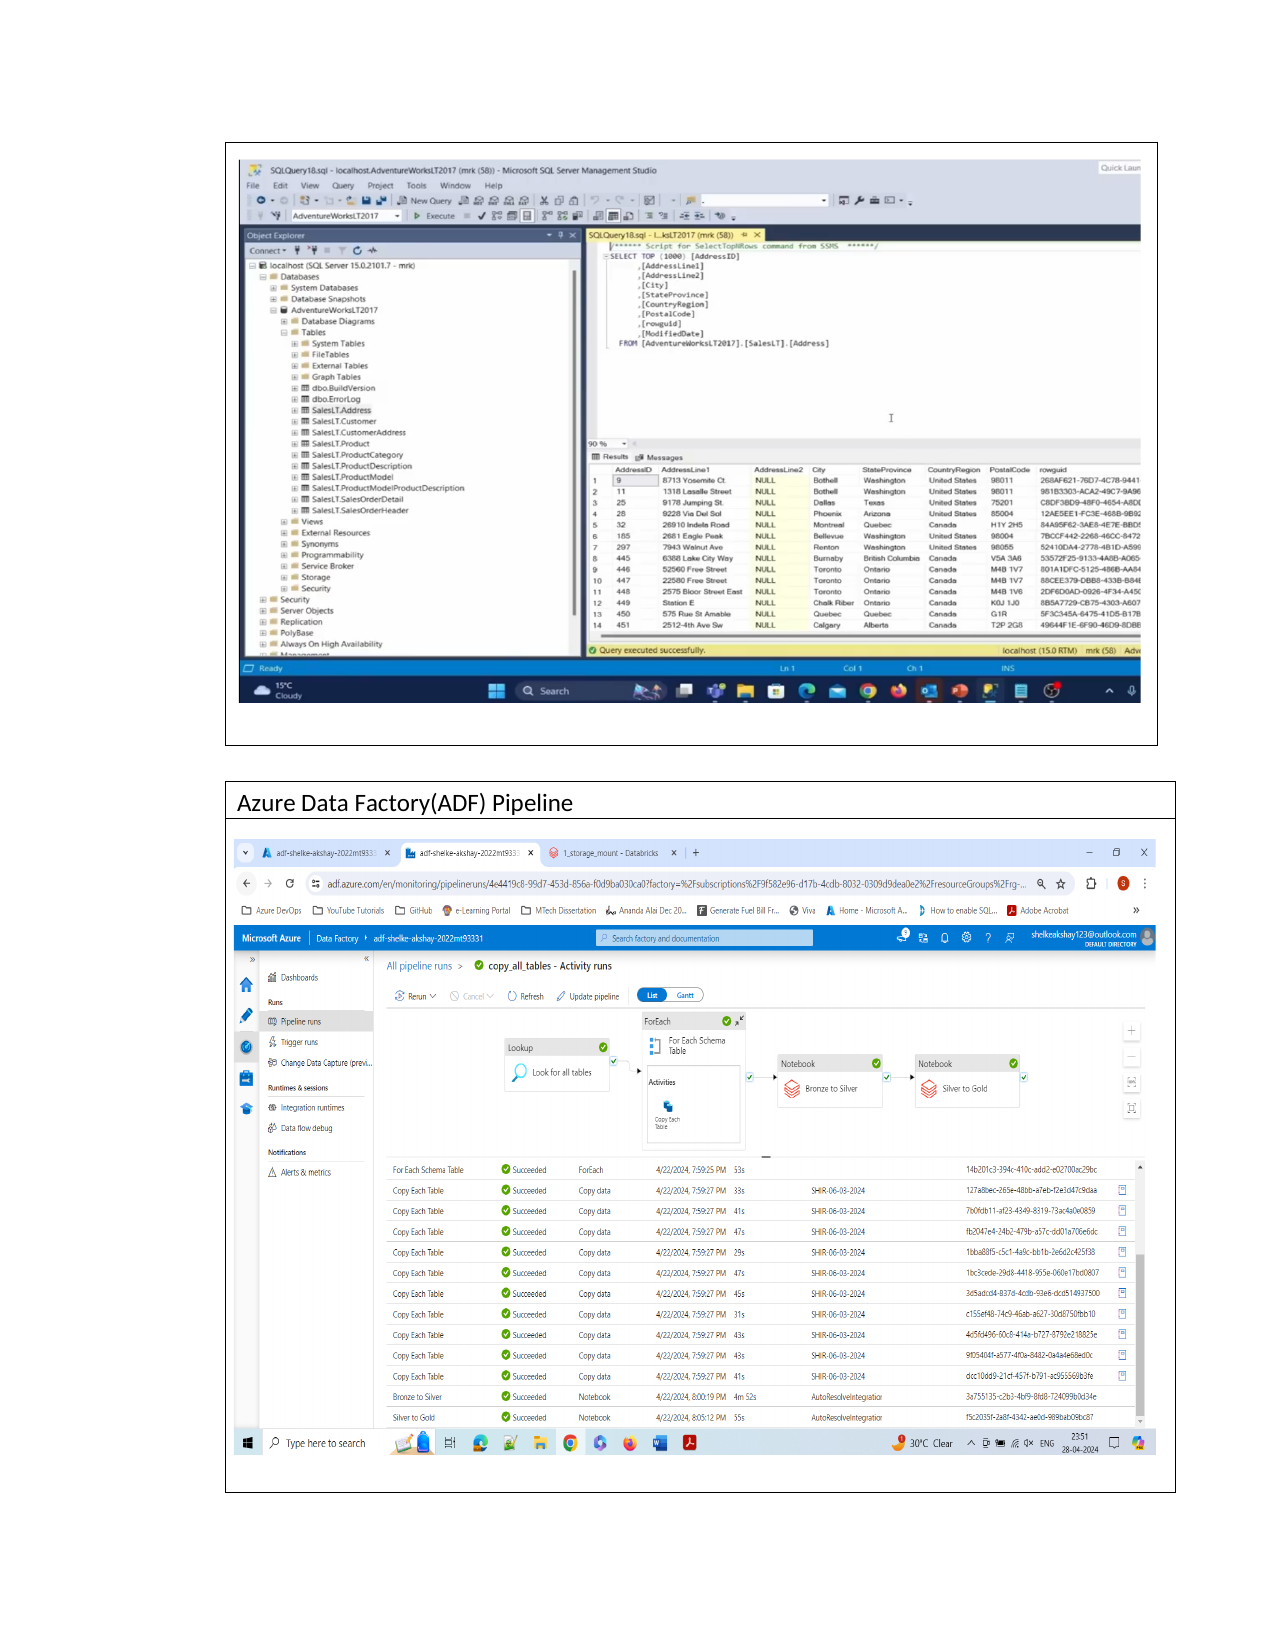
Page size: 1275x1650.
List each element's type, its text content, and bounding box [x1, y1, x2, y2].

table_cell [226, 819, 1175, 1492]
picture [237, 158, 1139, 702]
picture [233, 839, 1154, 1455]
table_header Azure Data Factory(ADF) Pipeline [226, 782, 1175, 818]
table_cell [226, 143, 1157, 745]
